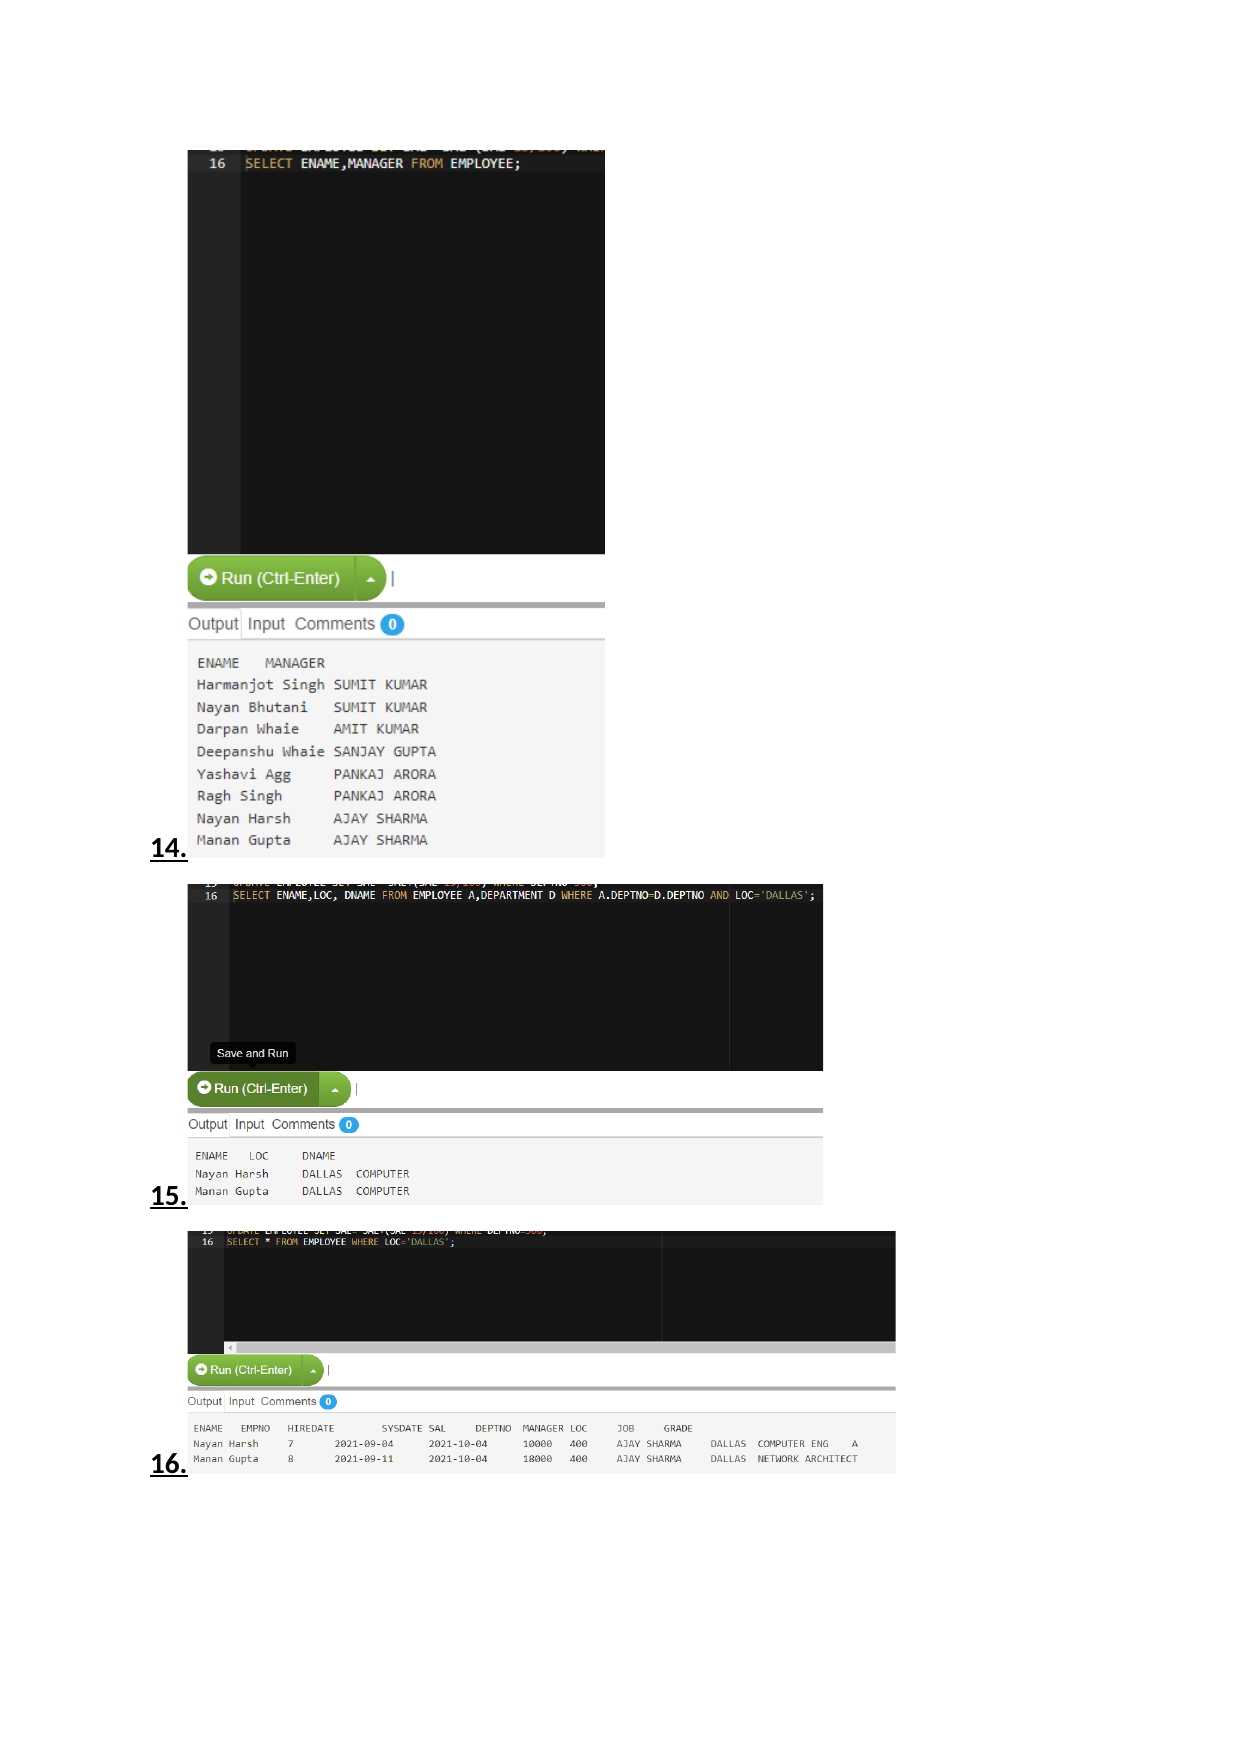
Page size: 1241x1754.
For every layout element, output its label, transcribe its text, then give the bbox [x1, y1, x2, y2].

picture [187, 884, 824, 1205]
picture [187, 150, 605, 858]
picture [187, 1231, 896, 1474]
